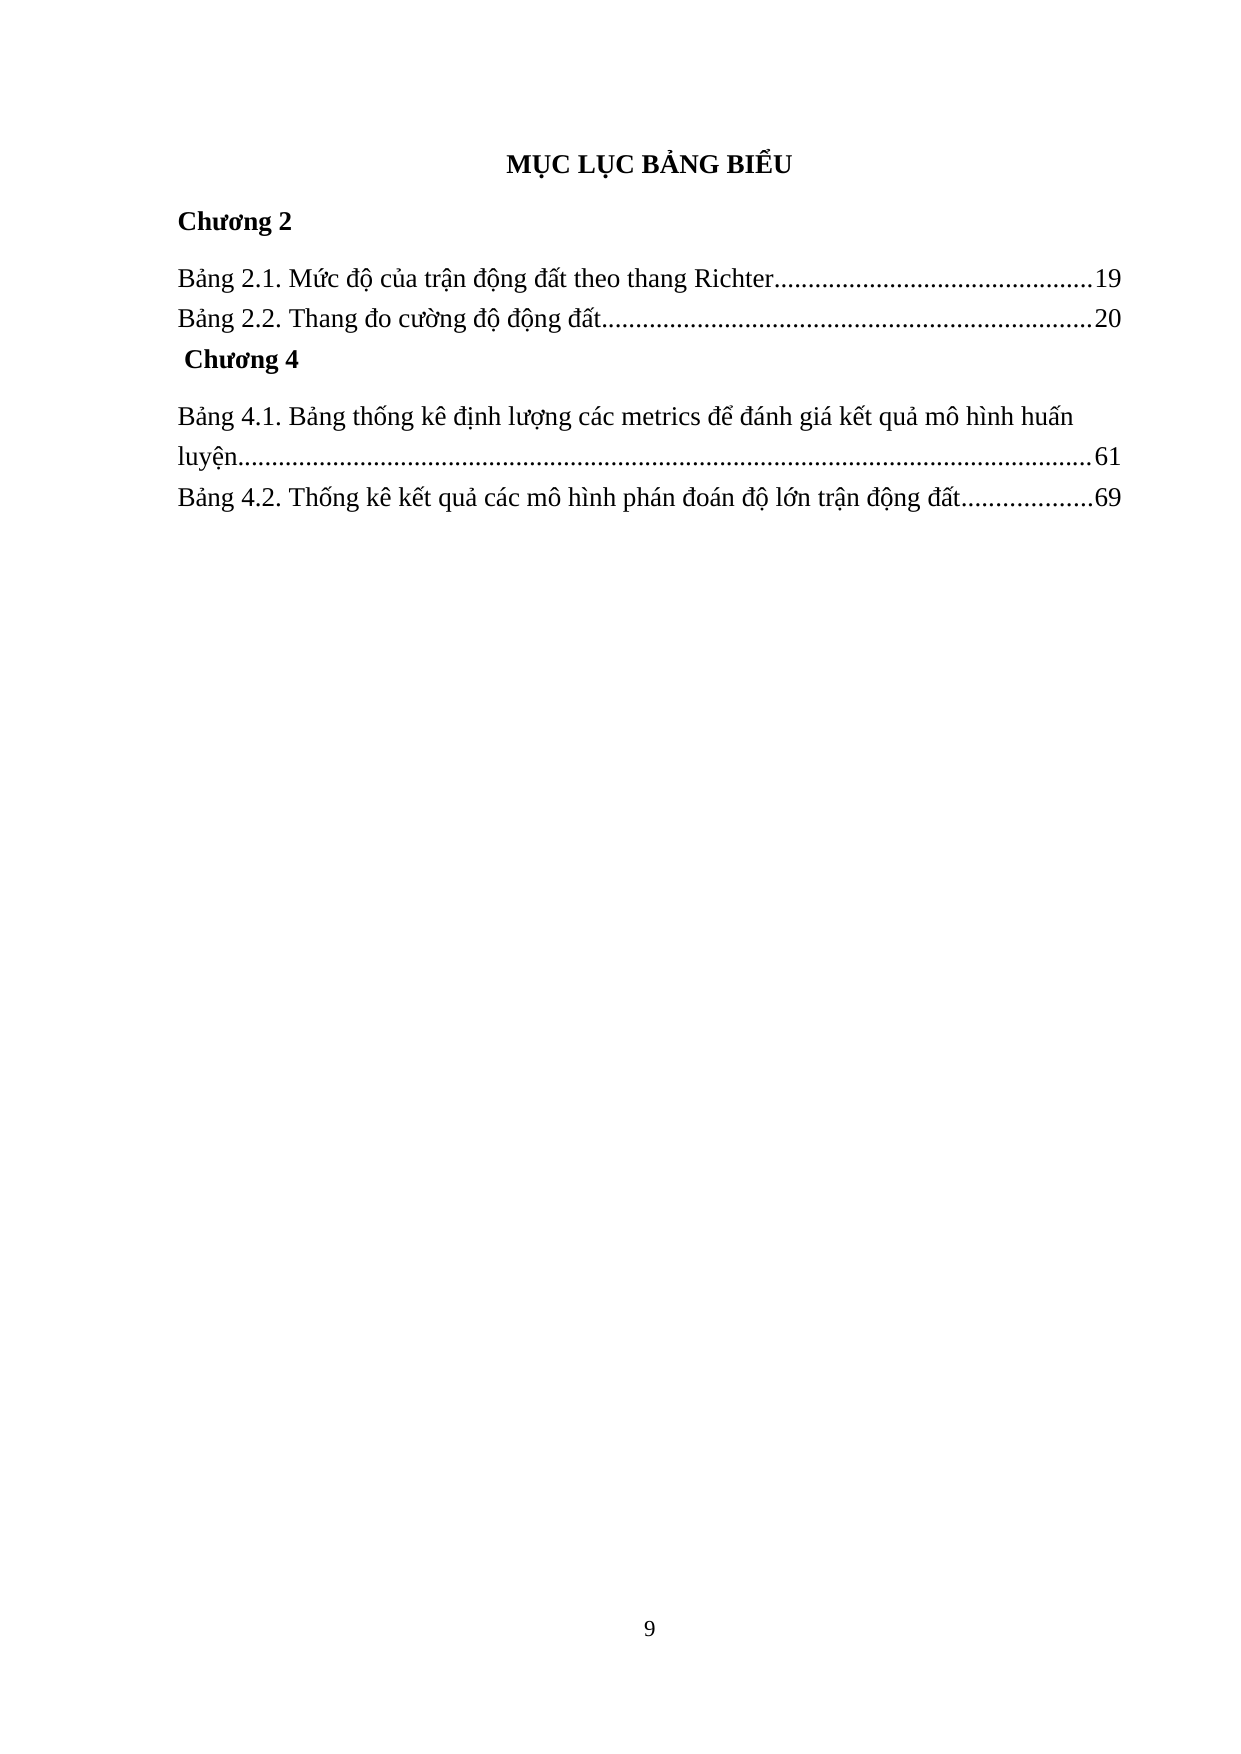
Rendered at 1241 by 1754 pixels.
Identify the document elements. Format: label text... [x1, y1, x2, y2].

text Bảng 4.2. Thống kê kết quả các mô hình phán đoán độ lớn trận động đất 69 [177, 481, 1122, 512]
text Bảng 4.1. Bảng thống kê định lượng các metrics để đánh giá kết quả mô hình huấn luyện 61 [177, 400, 1122, 471]
text Chương 4 [177, 343, 1122, 374]
text Chương 2 [177, 205, 1122, 236]
text Bảng 2.2. Thang đo cường độ động đất 20 [177, 302, 1122, 333]
text Bảng 2.1. Mức độ của trận động đất theo thang Richter 19 [177, 262, 1122, 293]
text MỤC LỤC BẢNG BIỂU [177, 148, 1122, 179]
